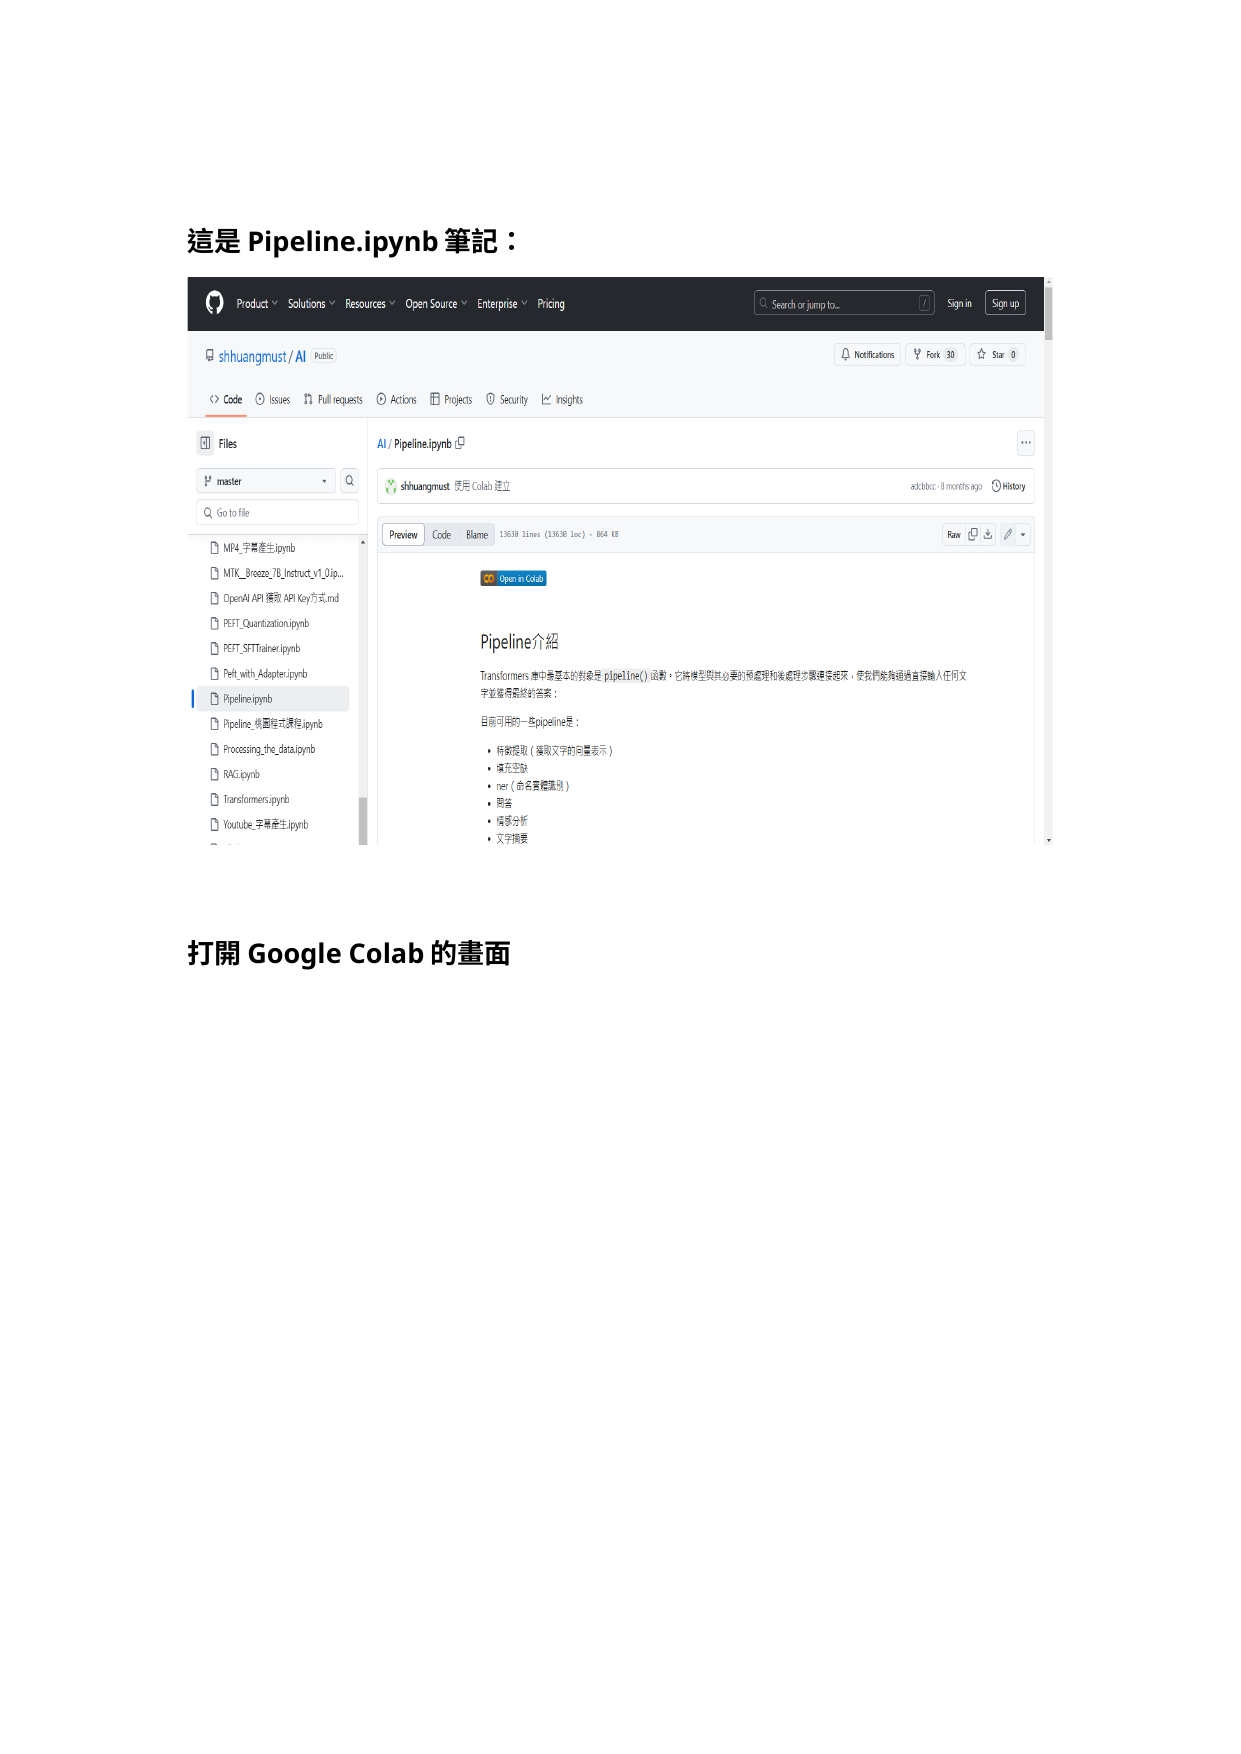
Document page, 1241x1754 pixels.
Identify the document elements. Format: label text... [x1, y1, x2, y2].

picture [187, 277, 1053, 845]
text 這是Pipeline.ipynb筆記： [187, 202, 1053, 277]
text 打開Google Colab的畫面 [187, 914, 1053, 989]
